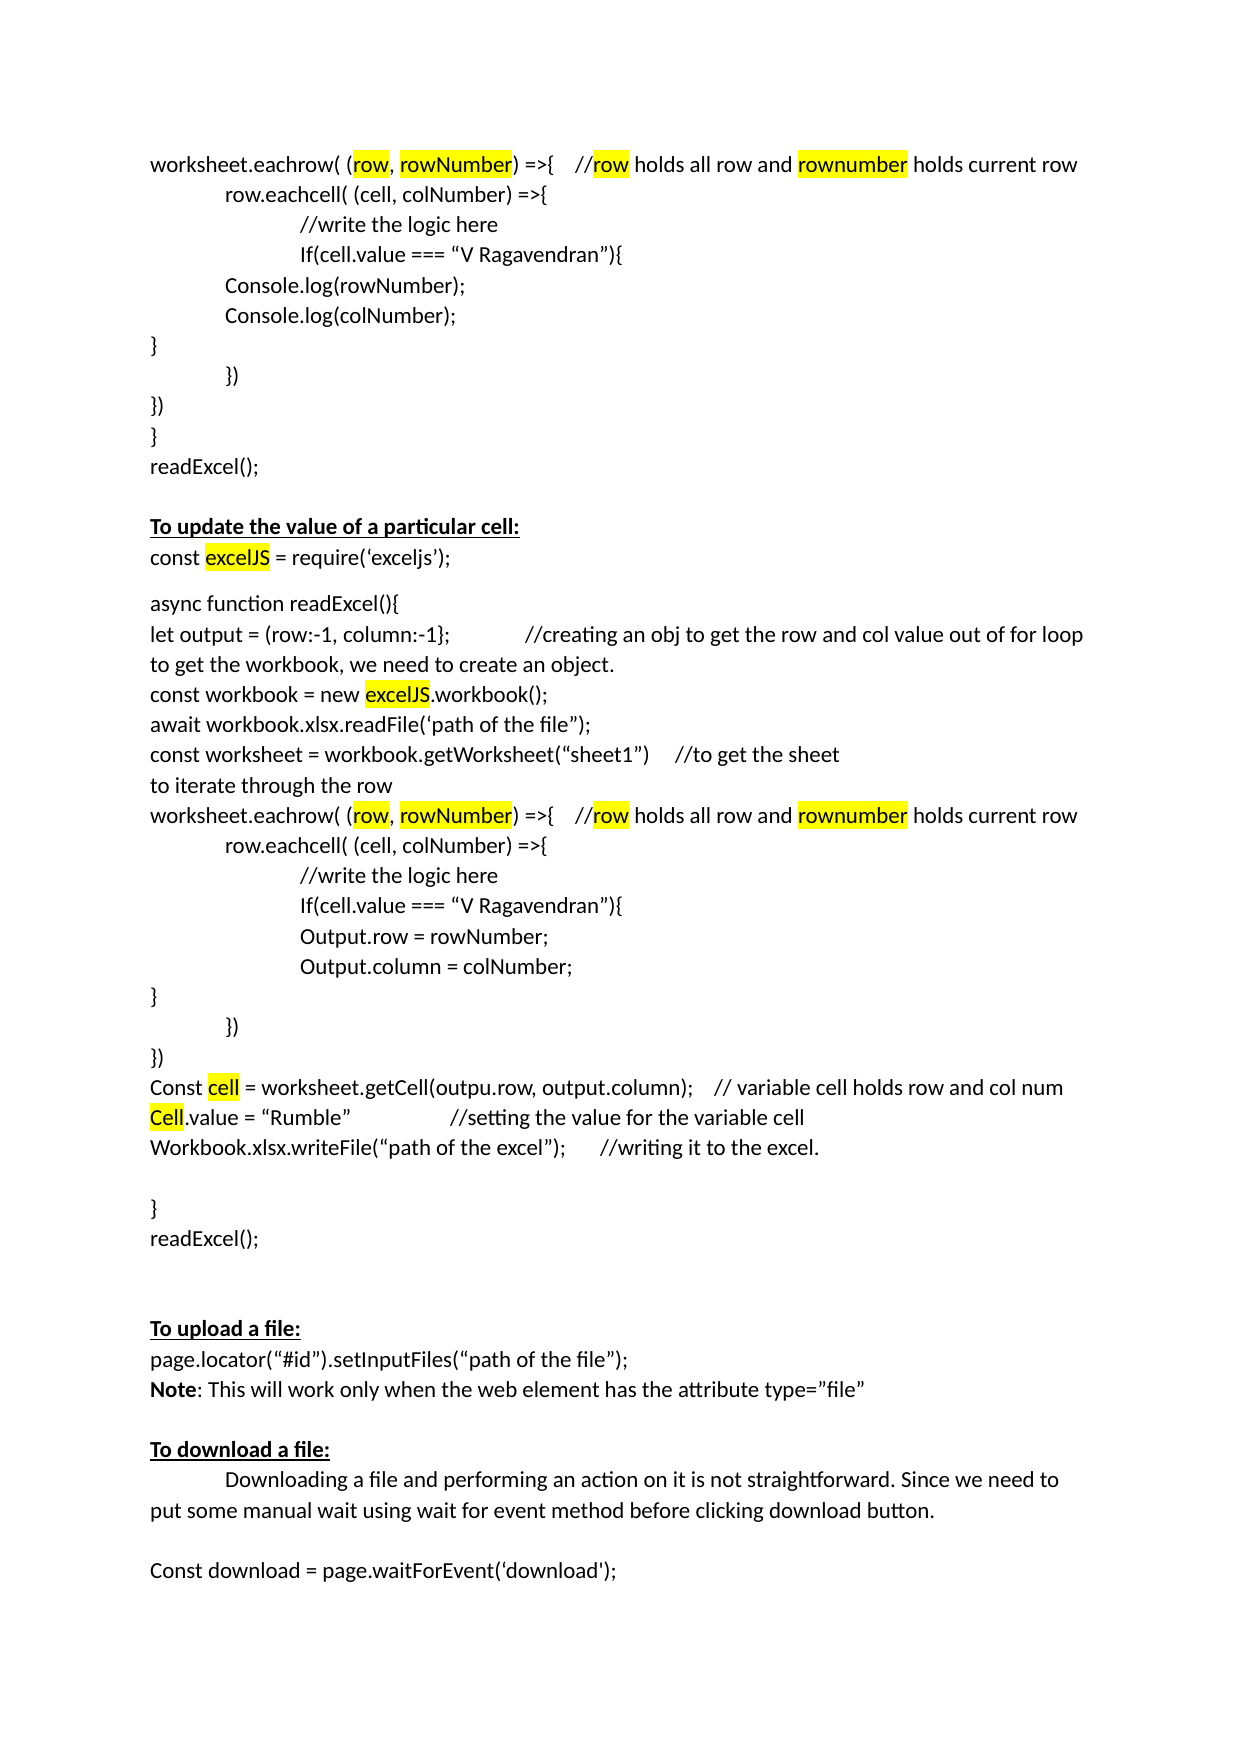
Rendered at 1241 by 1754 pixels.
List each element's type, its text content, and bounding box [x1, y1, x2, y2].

text }) [150, 1012, 1090, 1041]
text to iterate through the row [150, 771, 1090, 799]
text readExcel(); [150, 452, 1090, 480]
text Console.log(colNumber); [150, 301, 1090, 329]
text } [150, 1194, 1090, 1222]
text Const cell = worksheet.getCell(outpu.row, output.column); // variable cell holds row and col num [239, 1073, 1090, 1101]
text } [150, 982, 1090, 1010]
text If(cell.value === “V Ragavendran”){ [150, 892, 1090, 920]
text async function readExcel(){ [150, 589, 1090, 618]
text }) [150, 392, 1090, 420]
text worksheet.eachrow( (row, rowNumber) =>{ //row holds all row and rownumber holds current row [150, 150, 353, 178]
text Output.row = rowNumber; [150, 922, 1090, 950]
text Cell.value = “Rumble” //setting the value for the variable cell [184, 1103, 1090, 1131]
text Note: This will work only when the web element has the attribute type=”file” [150, 1375, 1090, 1403]
text Workbook.xlsx.writeFile(“path of the excel”); //writing it to the excel. [150, 1133, 1090, 1161]
text to get the workbook, we need to create an object. [150, 650, 1090, 678]
text row.eachcell( (cell, colNumber) =>{ [150, 180, 1090, 208]
text await workbook.xlsx.readFile(‘path of the file”); [150, 710, 1090, 738]
text }) [150, 1043, 1090, 1071]
text let output = (row:-1, column:-1}; //creating an obj to get the row and col value out of for loop [150, 620, 1090, 648]
text readExcel(); [150, 1224, 1090, 1252]
text Const download = page.waitForEvent(‘download'); [150, 1556, 1090, 1584]
text To upload a file: [150, 1314, 1090, 1343]
text To download a file: [150, 1435, 1090, 1463]
text } [150, 331, 1090, 359]
text const worksheet = workbook.getWorksheet(“sheet1”) //to get the sheet [150, 741, 1090, 769]
text }) [150, 361, 1090, 389]
text //write the logic here [150, 210, 1090, 238]
text worksheet.eachrow( (row, rowNumber) =>{ //row holds all row and rownumber holds current row [150, 801, 353, 829]
text If(cell.value === “V Ragavendran”){ [150, 241, 1090, 269]
text } [150, 422, 1090, 450]
text To update the value of a particular cell: [150, 512, 1090, 541]
text Downloading a file and performing an action on it is not straightforward. Since we need to put some manual wait using wait for event method before clicking download button. [150, 1466, 1090, 1524]
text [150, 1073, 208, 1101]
text //write the logic here [150, 861, 1090, 889]
text const workbook = new excelJS.workbook(); [430, 680, 1090, 708]
text Console.log(rowNumber); [150, 271, 1090, 299]
text const excelJS = require(‘exceljs’); [270, 543, 1090, 571]
text page.locator(“#id”).setInputFiles(“path of the file”); [150, 1345, 1090, 1373]
text row.eachcell( (cell, colNumber) =>{ [150, 831, 1090, 859]
text const workbook = new excelJS.workbook(); [150, 680, 365, 708]
text Output.column = colNumber; [150, 952, 1090, 980]
